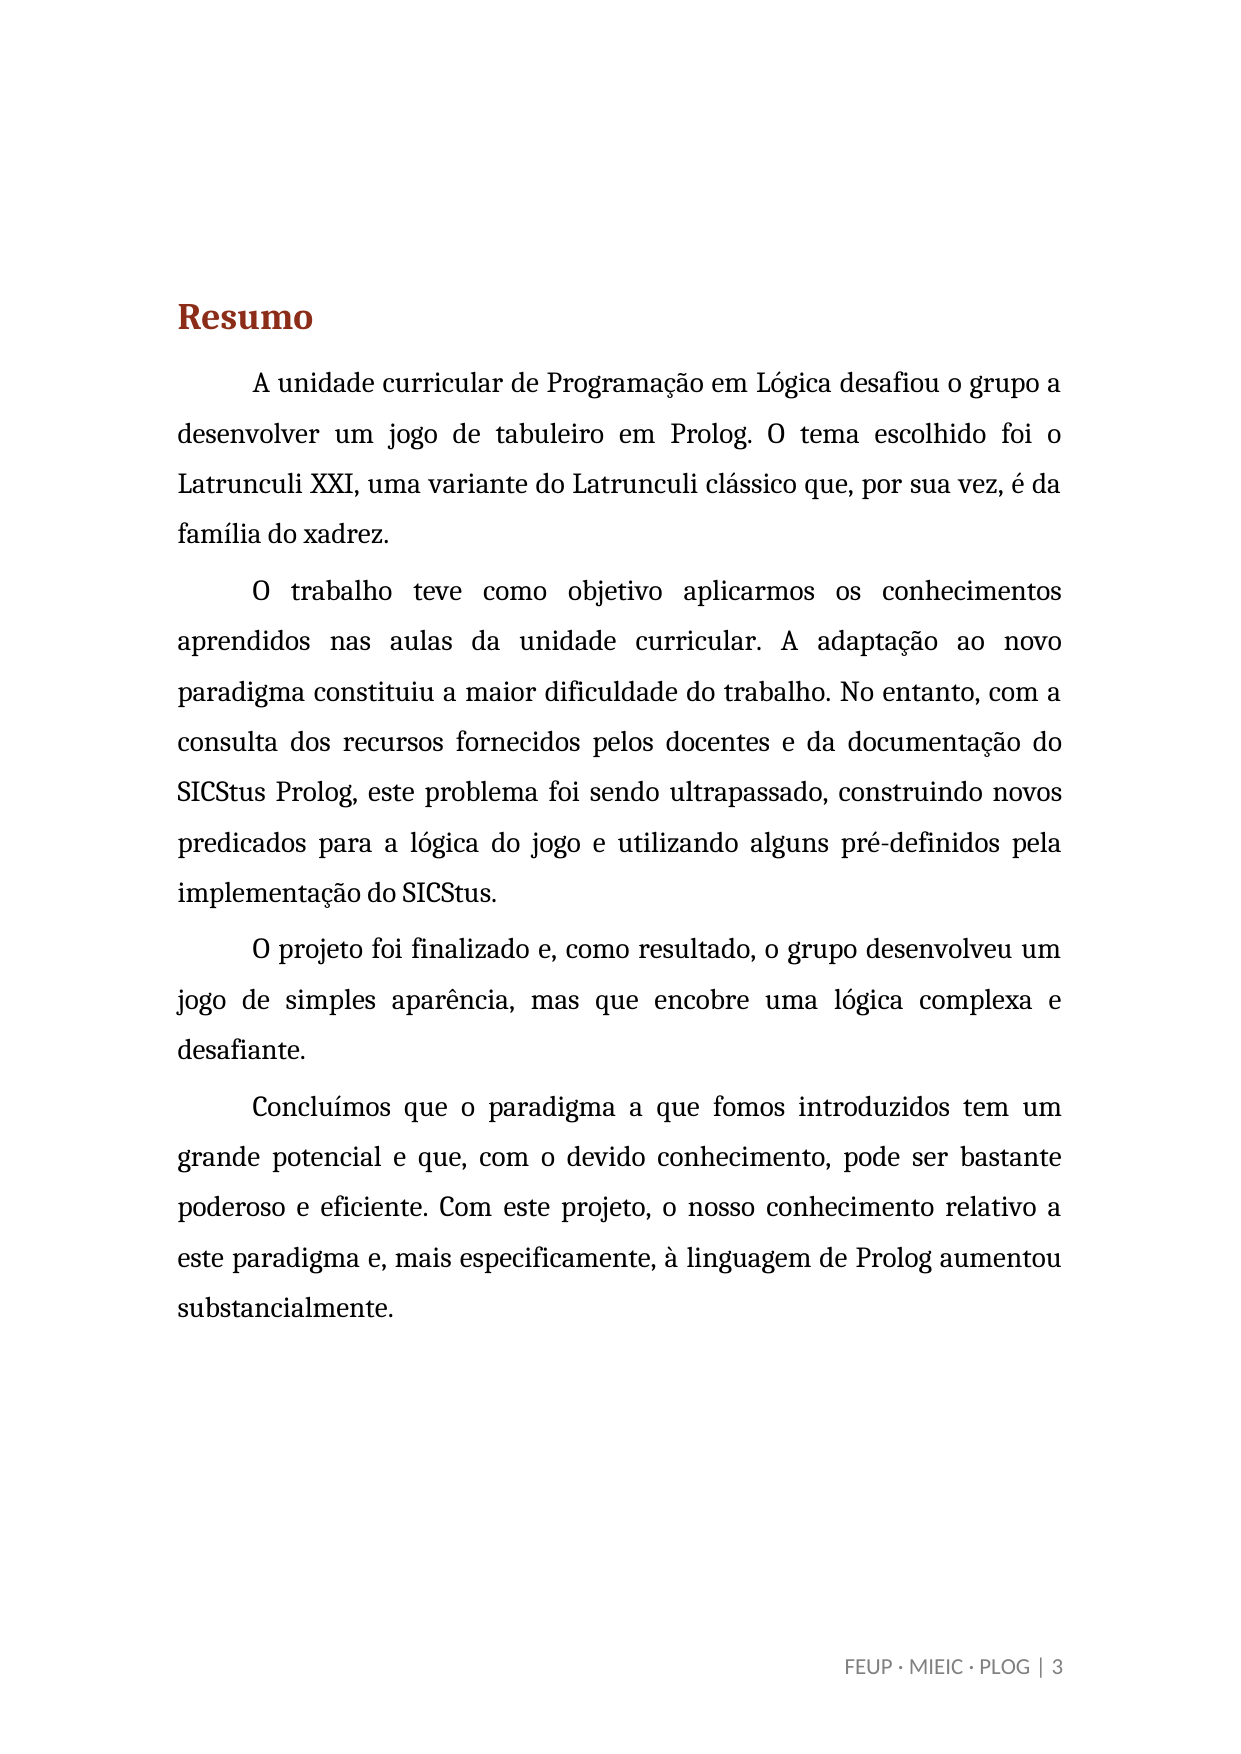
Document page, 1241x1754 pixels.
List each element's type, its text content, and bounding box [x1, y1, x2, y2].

text A unidade curricular de Programação em Lógica desafiou o grupo a desenvolver um jogo de tabuleiro em Prolog. O tema escolhido foi o Latrunculi XXI, uma variante do Latrunculi clássico que, por sua vez, é da família do xadrez. [177, 367, 1063, 551]
text Resumo [177, 296, 1063, 339]
text O trabalho teve como objetivo aplicarmos os conhecimentos aprendidos nas aulas da unidade curricular. A adaptação ao novo paradigma constituiu a maior dificuldade do trabalho. No entanto, com a consulta dos recursos fornecidos pelos docentes e da documentação do SICStus Prolog, este problema foi sendo ultrapassado, construindo novos predicados para a lógica do jogo e utilizando alguns pré-definidos pela implementação do SICStus. [177, 574, 1063, 909]
text O projeto foi finalizado e, como resultado, o grupo desenvolveu um jogo de simples aparência, mas que encobre uma lógica complexa e desafiante. [177, 933, 1063, 1067]
text Concluímos que o paradigma a que fomos introduzidos tem um grande potencial e que, com o devido conhecimento, pode ser bastante poderoso e eficiente. Com este projeto, o nosso conhecimento relativo a este paradigma e, mais especificamente, à linguagem de Prolog aumentou substancialmente. [177, 1090, 1063, 1324]
